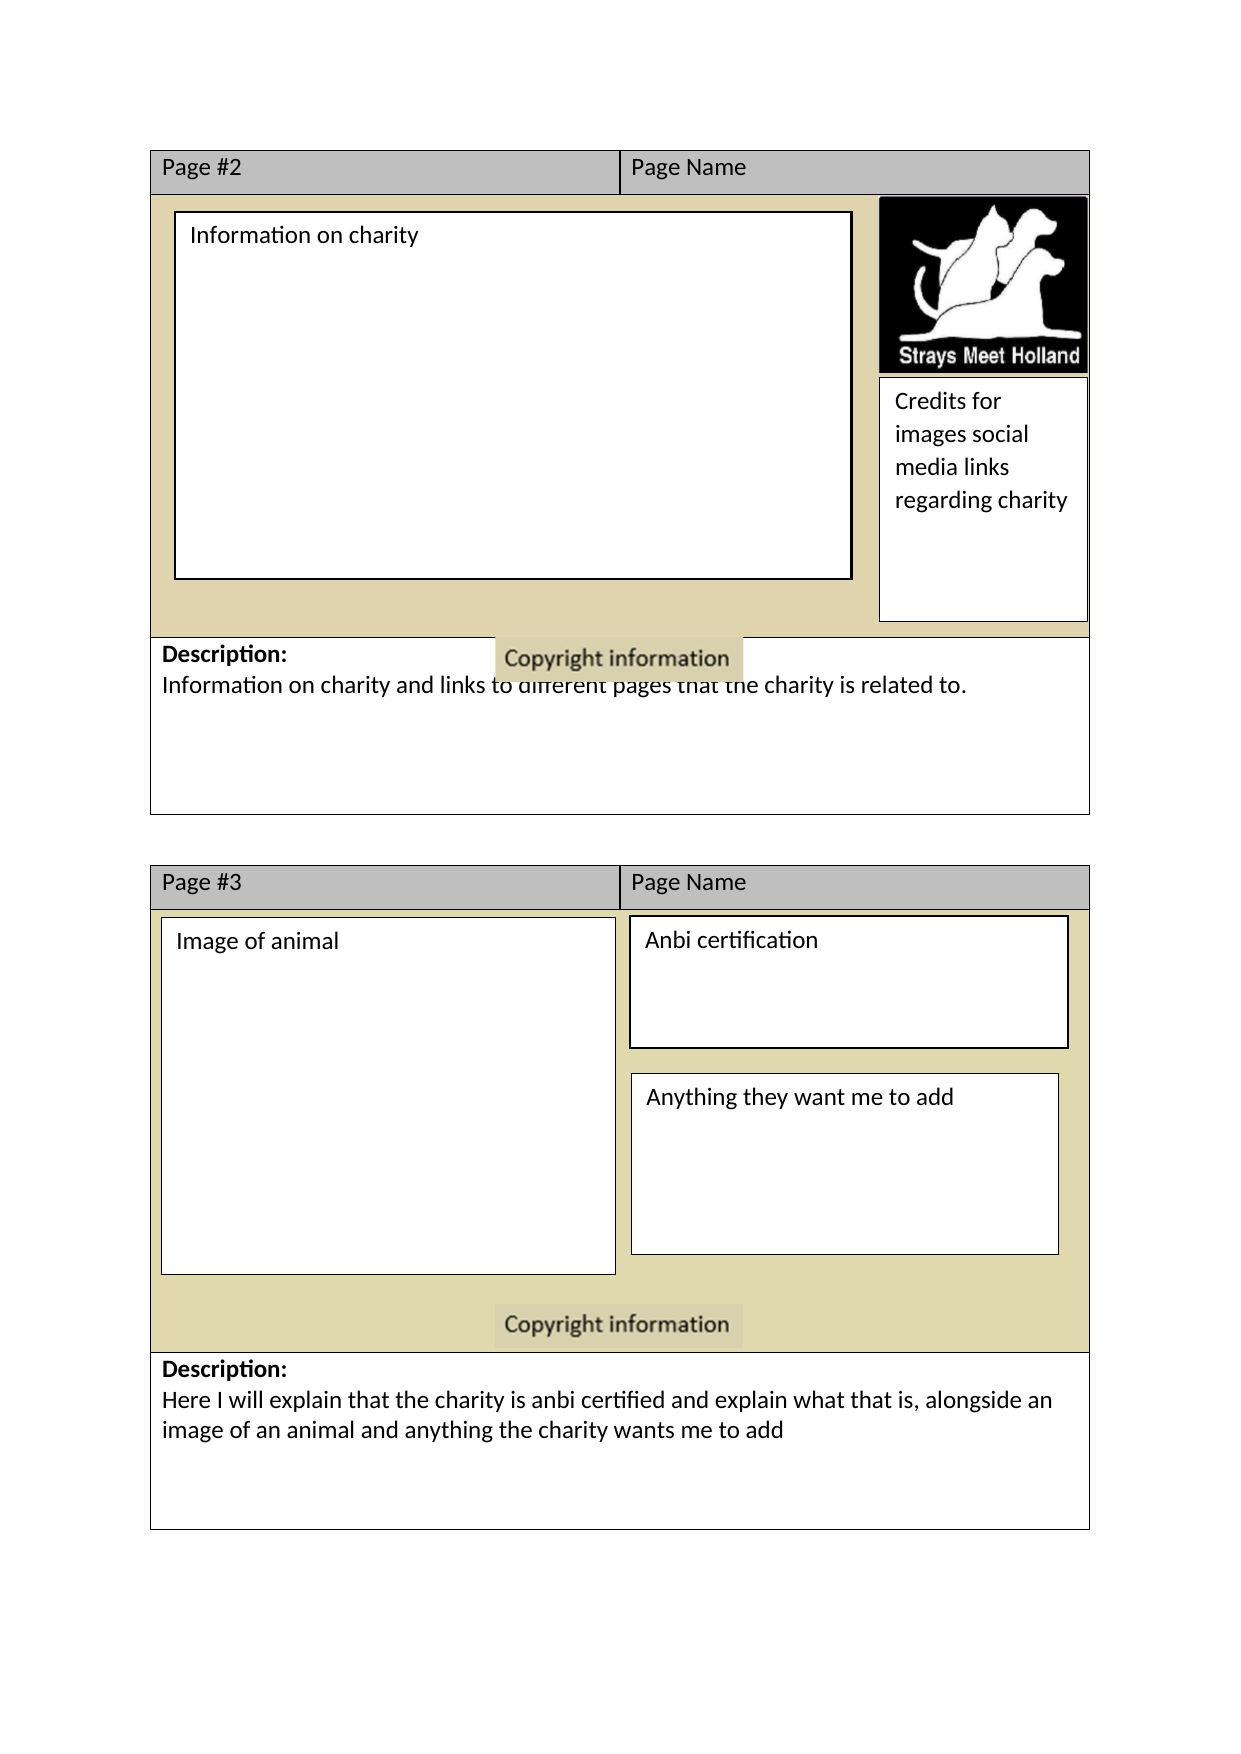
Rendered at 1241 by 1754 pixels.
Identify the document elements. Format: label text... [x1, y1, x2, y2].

picture [495, 1304, 744, 1348]
table_header Page Name [621, 866, 1089, 909]
table_cell [151, 195, 1089, 637]
table_cell Description: Here I will explain that the charity is anbi certified and explain what that is, alongside an image of an animal and anything the charity wants me to add [151, 1353, 1089, 1529]
table_cell Description: Information on charity and links to different pages that the charity is related to. [151, 638, 1089, 814]
table_header Page Name [621, 151, 1089, 194]
table_header Page #3 [151, 866, 619, 909]
table_cell [151, 910, 1089, 1352]
picture [495, 637, 744, 682]
table_header Page #2 [151, 151, 619, 194]
picture [878, 196, 1088, 373]
